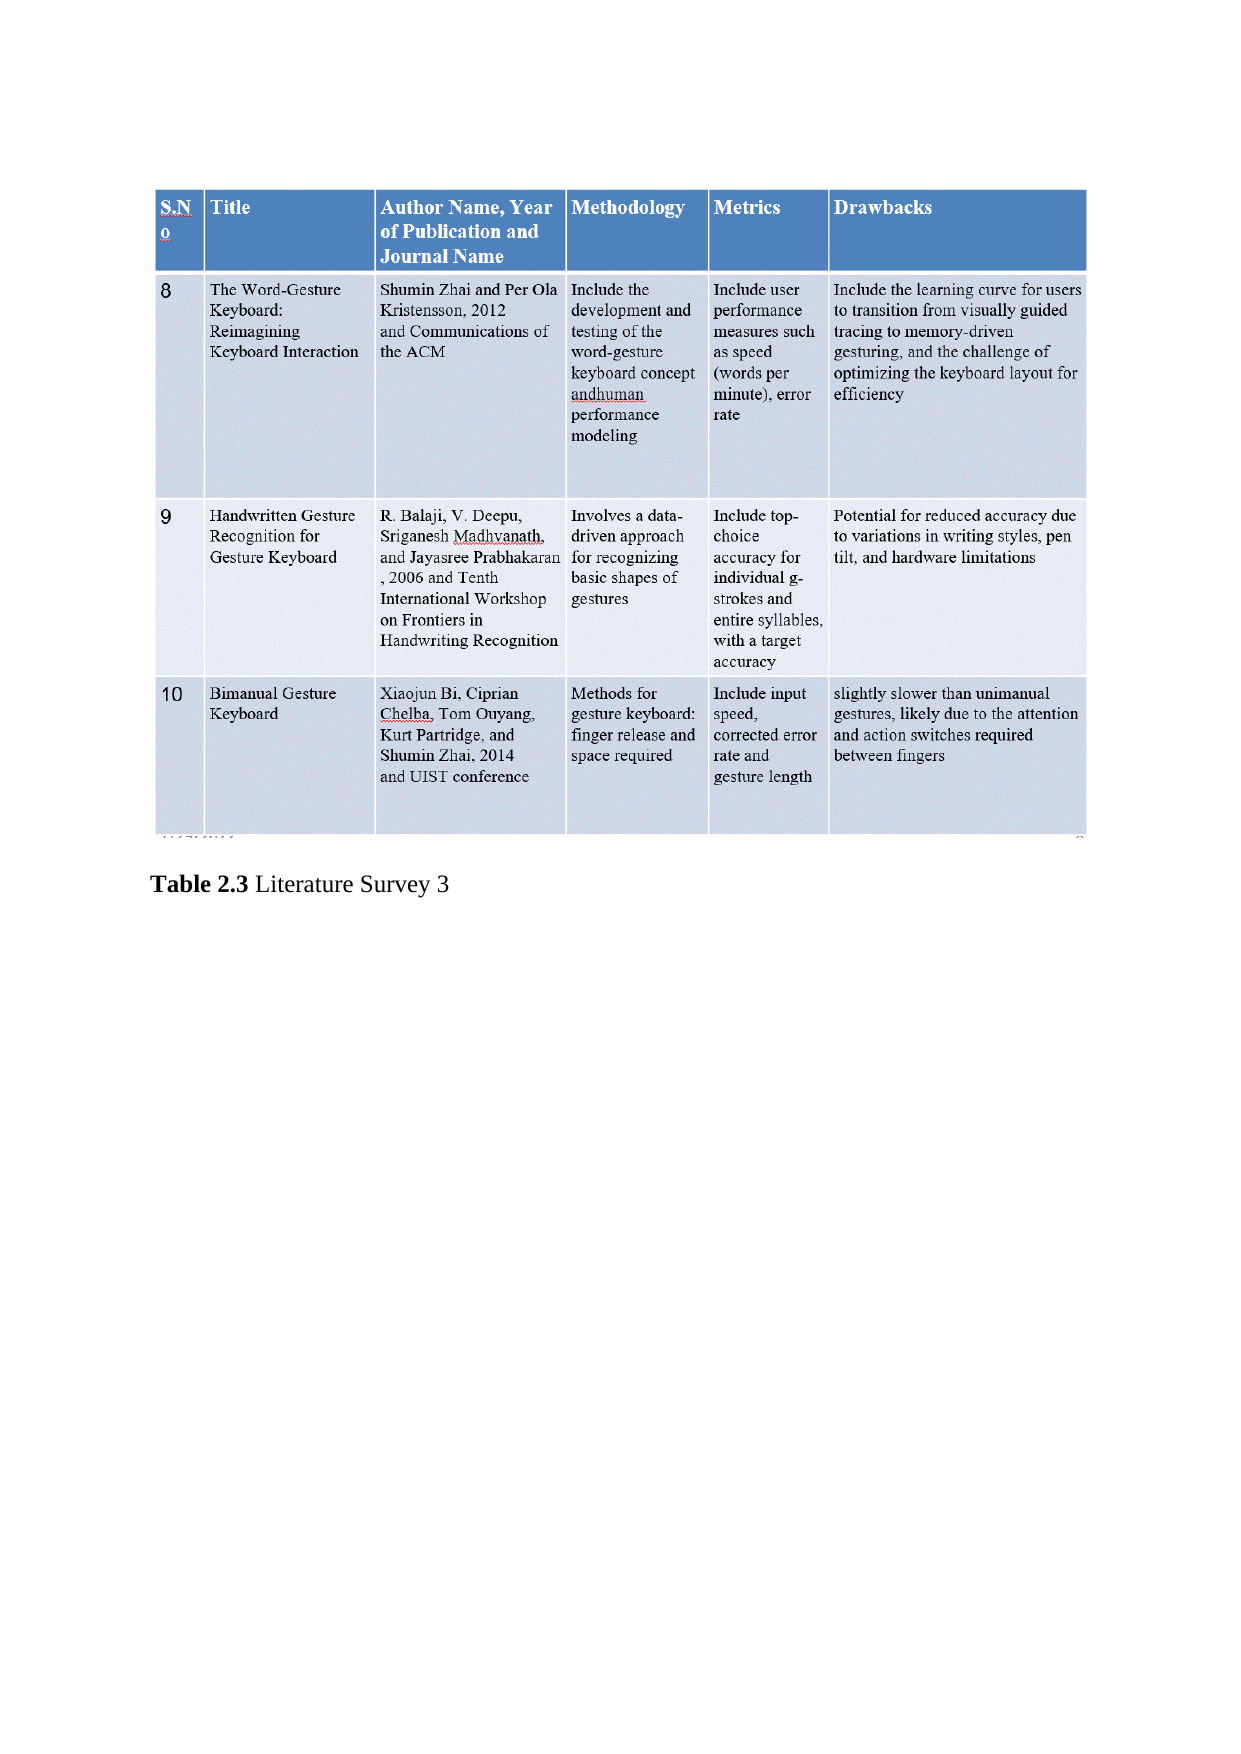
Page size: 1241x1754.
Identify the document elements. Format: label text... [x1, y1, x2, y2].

picture [150, 188, 1091, 838]
text Table 2.3 Literature Survey 3 [150, 869, 1090, 897]
